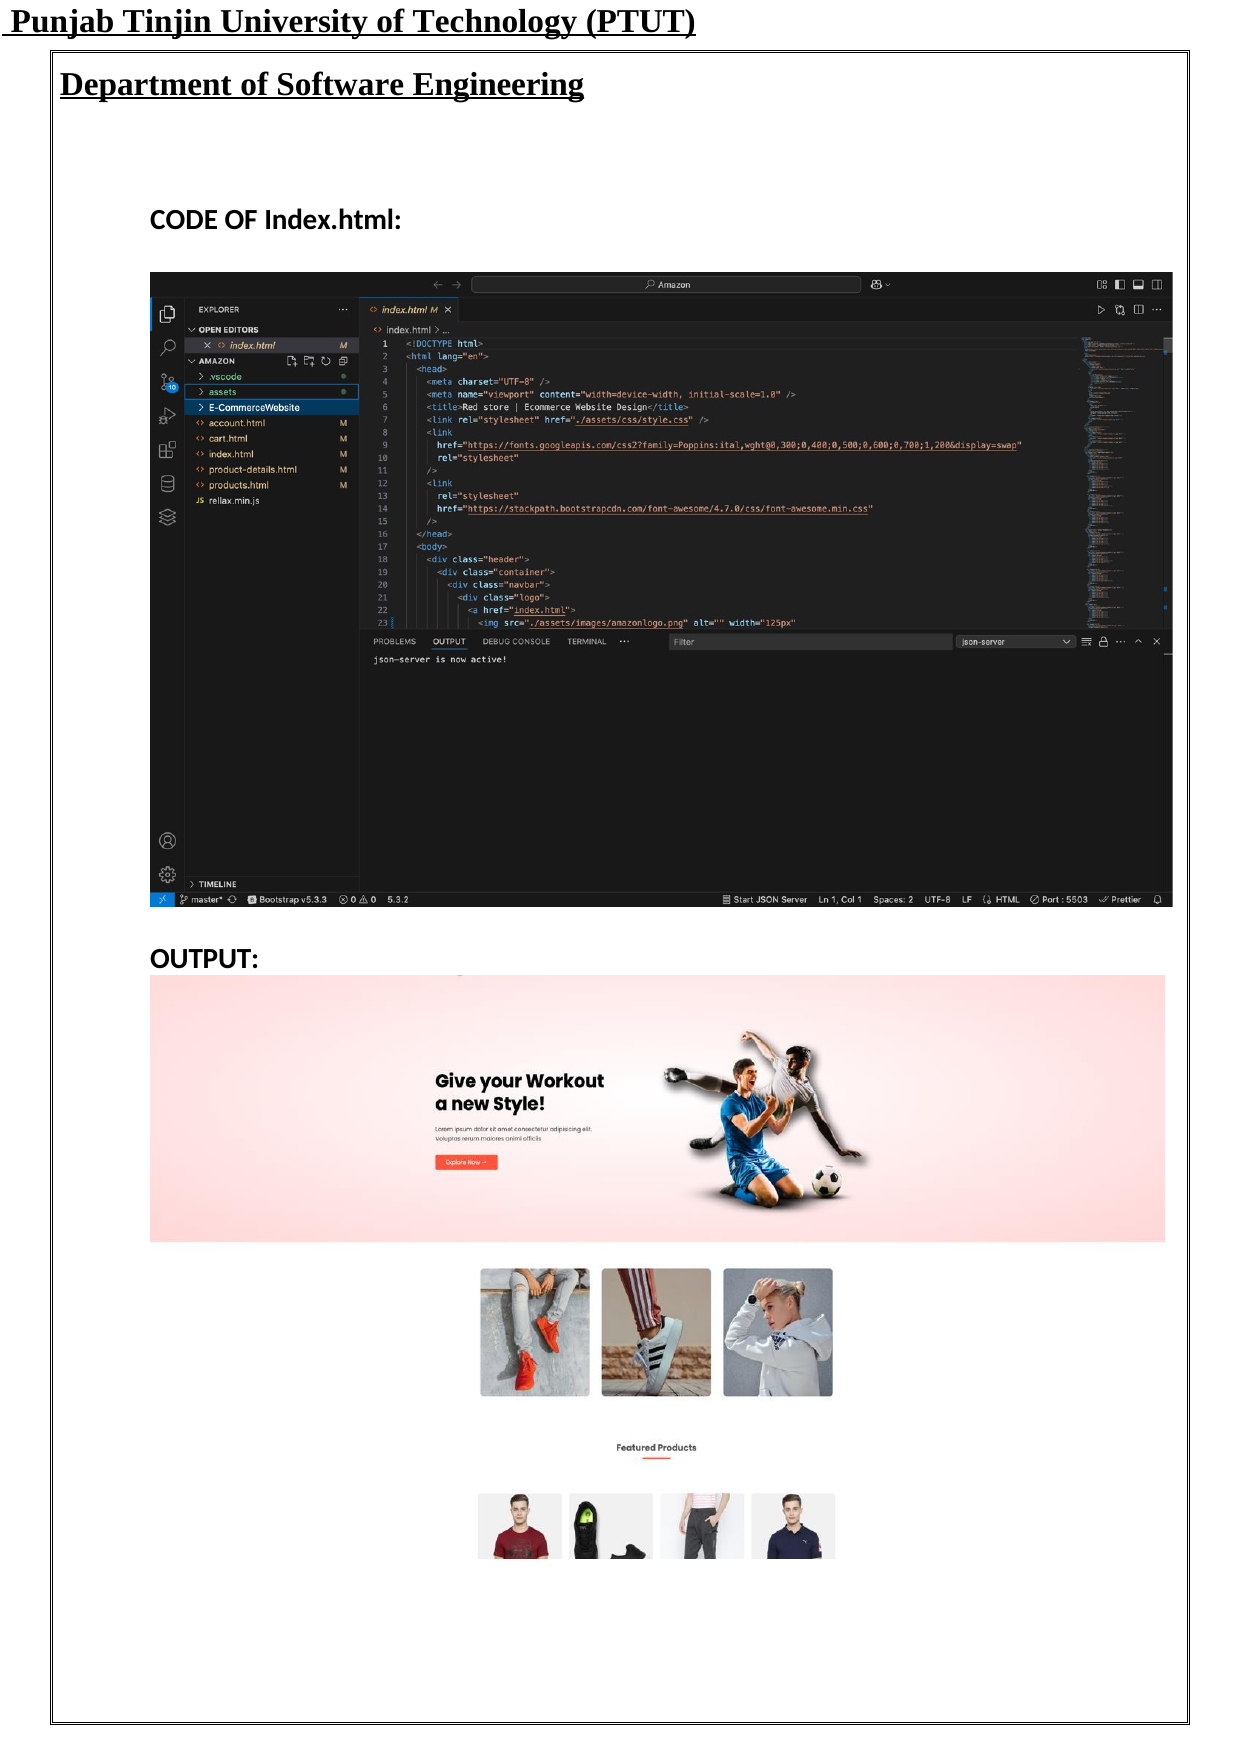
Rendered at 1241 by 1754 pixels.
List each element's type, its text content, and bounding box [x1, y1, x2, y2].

picture [150, 975, 1166, 1559]
subtitle OUTPUT: [150, 303, 1181, 975]
picture [150, 272, 1173, 303]
text CODE OF Index.html: [150, 201, 1181, 237]
